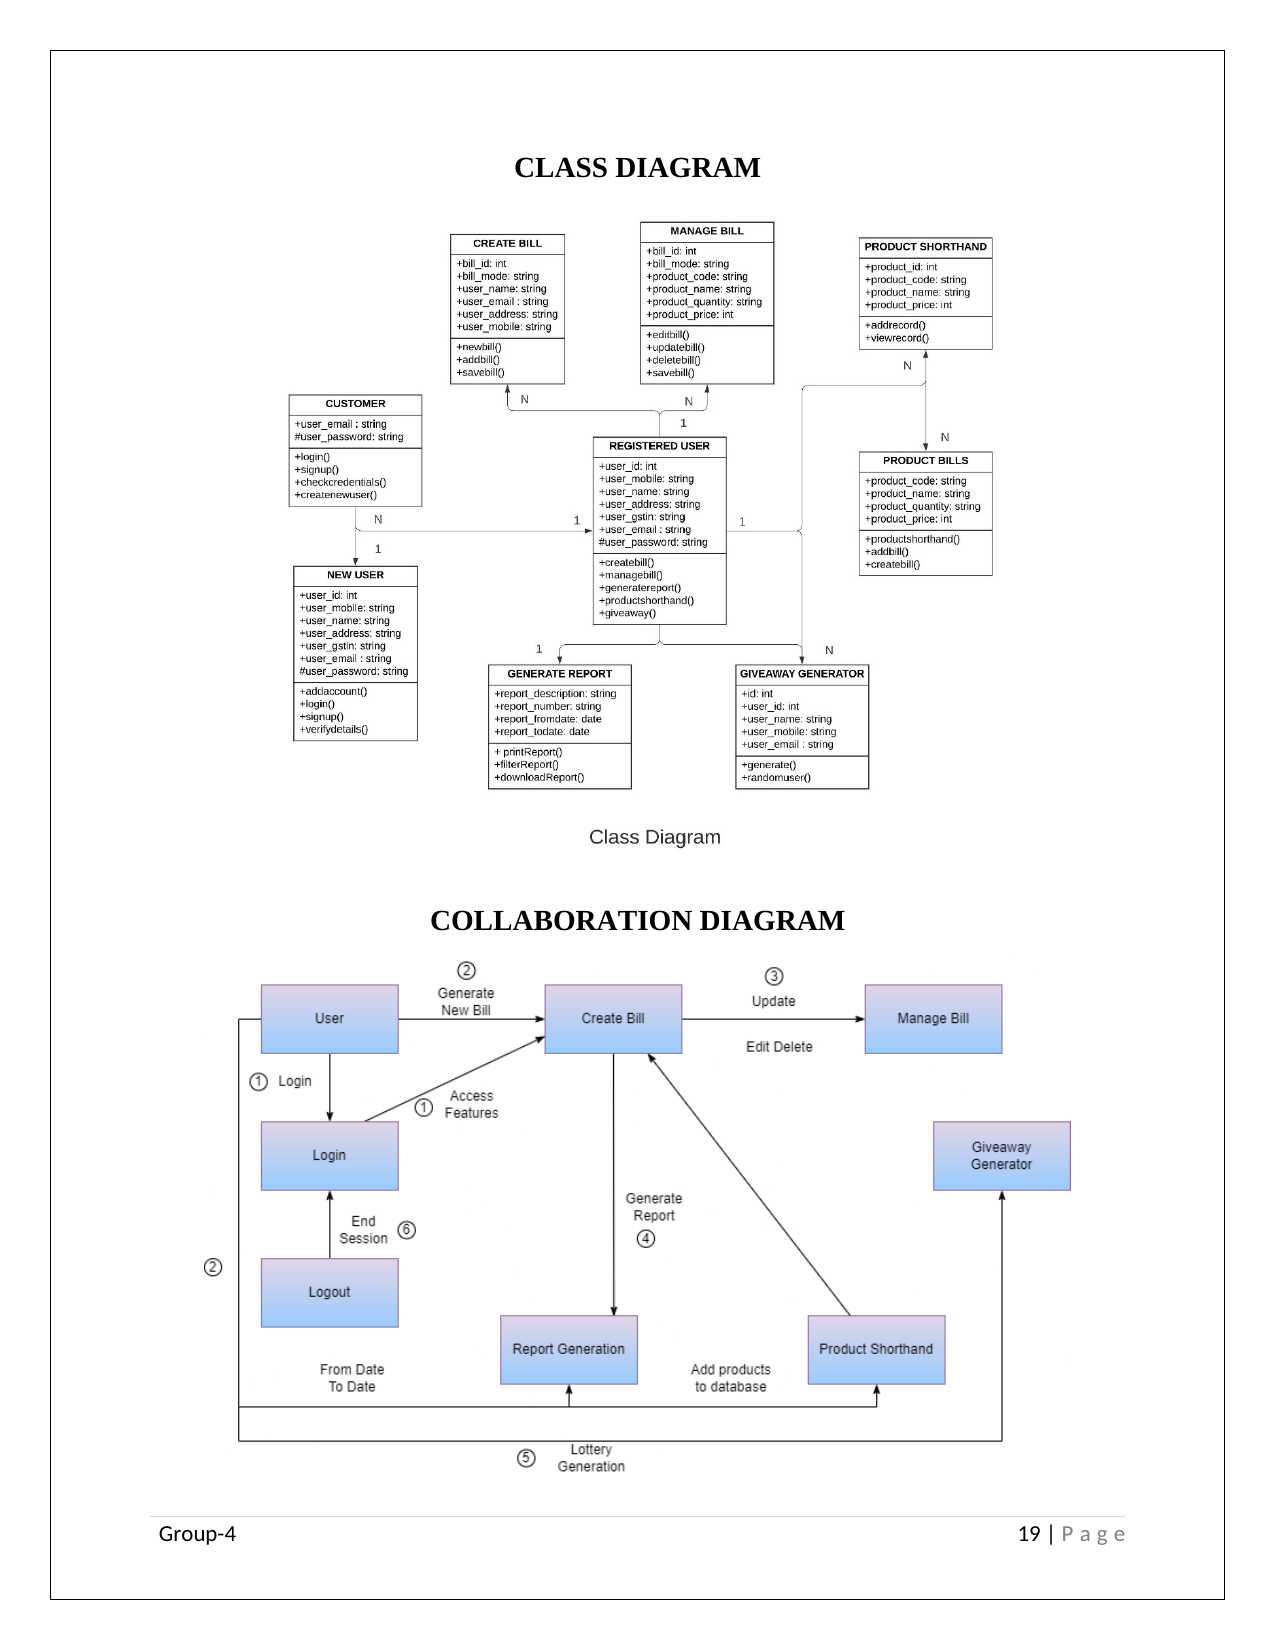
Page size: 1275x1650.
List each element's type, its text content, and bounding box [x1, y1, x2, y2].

picture [204, 955, 1071, 1476]
text COLLABORATION DIAGRAM [150, 903, 1125, 936]
picture [201, 202, 1077, 884]
text CLASS DIAGRAM [150, 150, 1125, 183]
